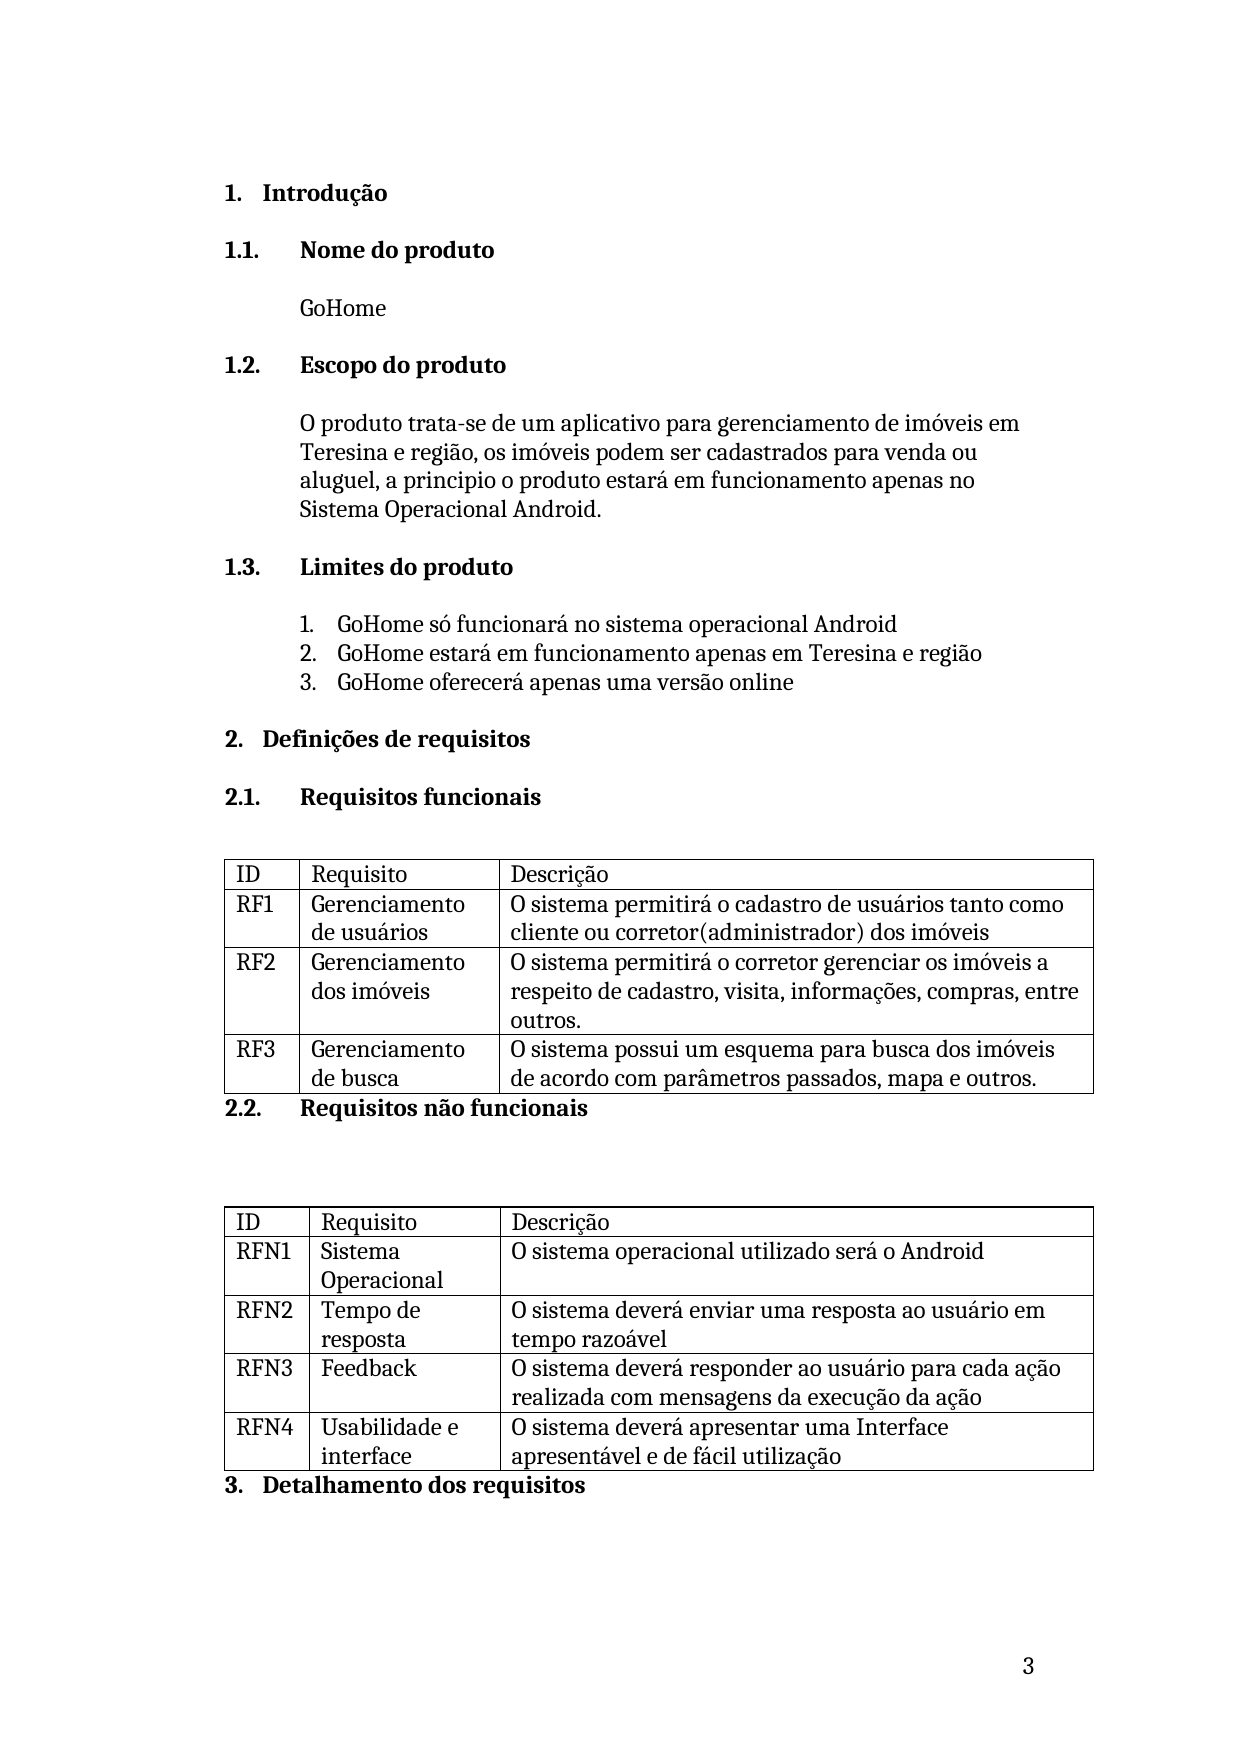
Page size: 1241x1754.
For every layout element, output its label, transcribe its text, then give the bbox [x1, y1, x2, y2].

table_cell Sistema Operacional [310, 1237, 500, 1295]
table_cell O sistema operacional utilizado será o Android [501, 1237, 1093, 1295]
list GoHome só funcionará no sistema operacional Android [300, 610, 1034, 639]
table_cell O sistema permitirá o cadastro de usuários tanto como cliente ou corretor(administrador) dos imóveis [500, 890, 1093, 947]
table_cell Tempo de resposta [310, 1296, 500, 1353]
list GoHome [300, 294, 1034, 322]
table_cell O sistema possui um esquema para busca dos imóveis de acordo com parâmetros passados, mapa e outros. [500, 1035, 1093, 1093]
list Detalhamento dos requisitos [225, 1471, 1034, 1500]
list Limites do produto [225, 552, 1034, 581]
table_cell Gerenciamento dos imóveis [300, 948, 499, 1034]
table_cell RF1 [225, 890, 299, 947]
list Definições de requisitos [225, 725, 1034, 754]
table_cell O sistema deverá responder ao usuário para cada ação realizada com mensagens da execução da ação [501, 1354, 1093, 1412]
table_cell O sistema deverá enviar uma resposta ao usuário em tempo razoável [501, 1296, 1093, 1353]
list GoHome estará em funcionamento apenas em Teresina e região [300, 639, 1034, 667]
table_cell Feedback [310, 1354, 500, 1412]
table_header Requisito [300, 860, 499, 888]
table_header Requisito [310, 1208, 500, 1236]
list O produto trata-se de um aplicativo para gerenciamento de imóveis em Teresina e região, os imóveis podem ser cadastrados para venda ou aluguel, a principio o produto estará em funcionamento apenas no Sistema Operacional Android. [300, 409, 1034, 524]
table_cell O sistema deverá apresentar uma Interface apresentável e de fácil utilização [501, 1413, 1093, 1470]
table_cell Gerenciamento de usuários [300, 890, 499, 947]
table_cell RF2 [225, 948, 299, 1034]
table_cell RF3 [225, 1035, 299, 1093]
table_cell RFN1 [225, 1237, 309, 1295]
table_header Descrição [500, 860, 1093, 888]
table_cell RFN2 [225, 1296, 309, 1353]
table_cell O sistema permitirá o corretor gerenciar os imóveis a respeito de cadastro, visita, informações, compras, entre outros. [500, 948, 1093, 1034]
table_header ID [225, 1208, 309, 1236]
table_cell RFN3 [225, 1354, 309, 1412]
list Introdução [225, 179, 1034, 207]
list GoHome oferecerá apenas uma versão online [300, 667, 1034, 696]
table_header Descrição [501, 1208, 1093, 1236]
table_cell RFN4 [225, 1413, 309, 1470]
table_header ID [225, 860, 299, 888]
list Nome do produto [225, 236, 1034, 265]
list Escopo do produto [225, 351, 1034, 380]
list Requisitos não funcionais [225, 1094, 1034, 1123]
list Requisitos funcionais [225, 782, 1034, 811]
table_cell Usabilidade e interface [310, 1413, 500, 1470]
table_cell Gerenciamento de busca [300, 1035, 499, 1093]
